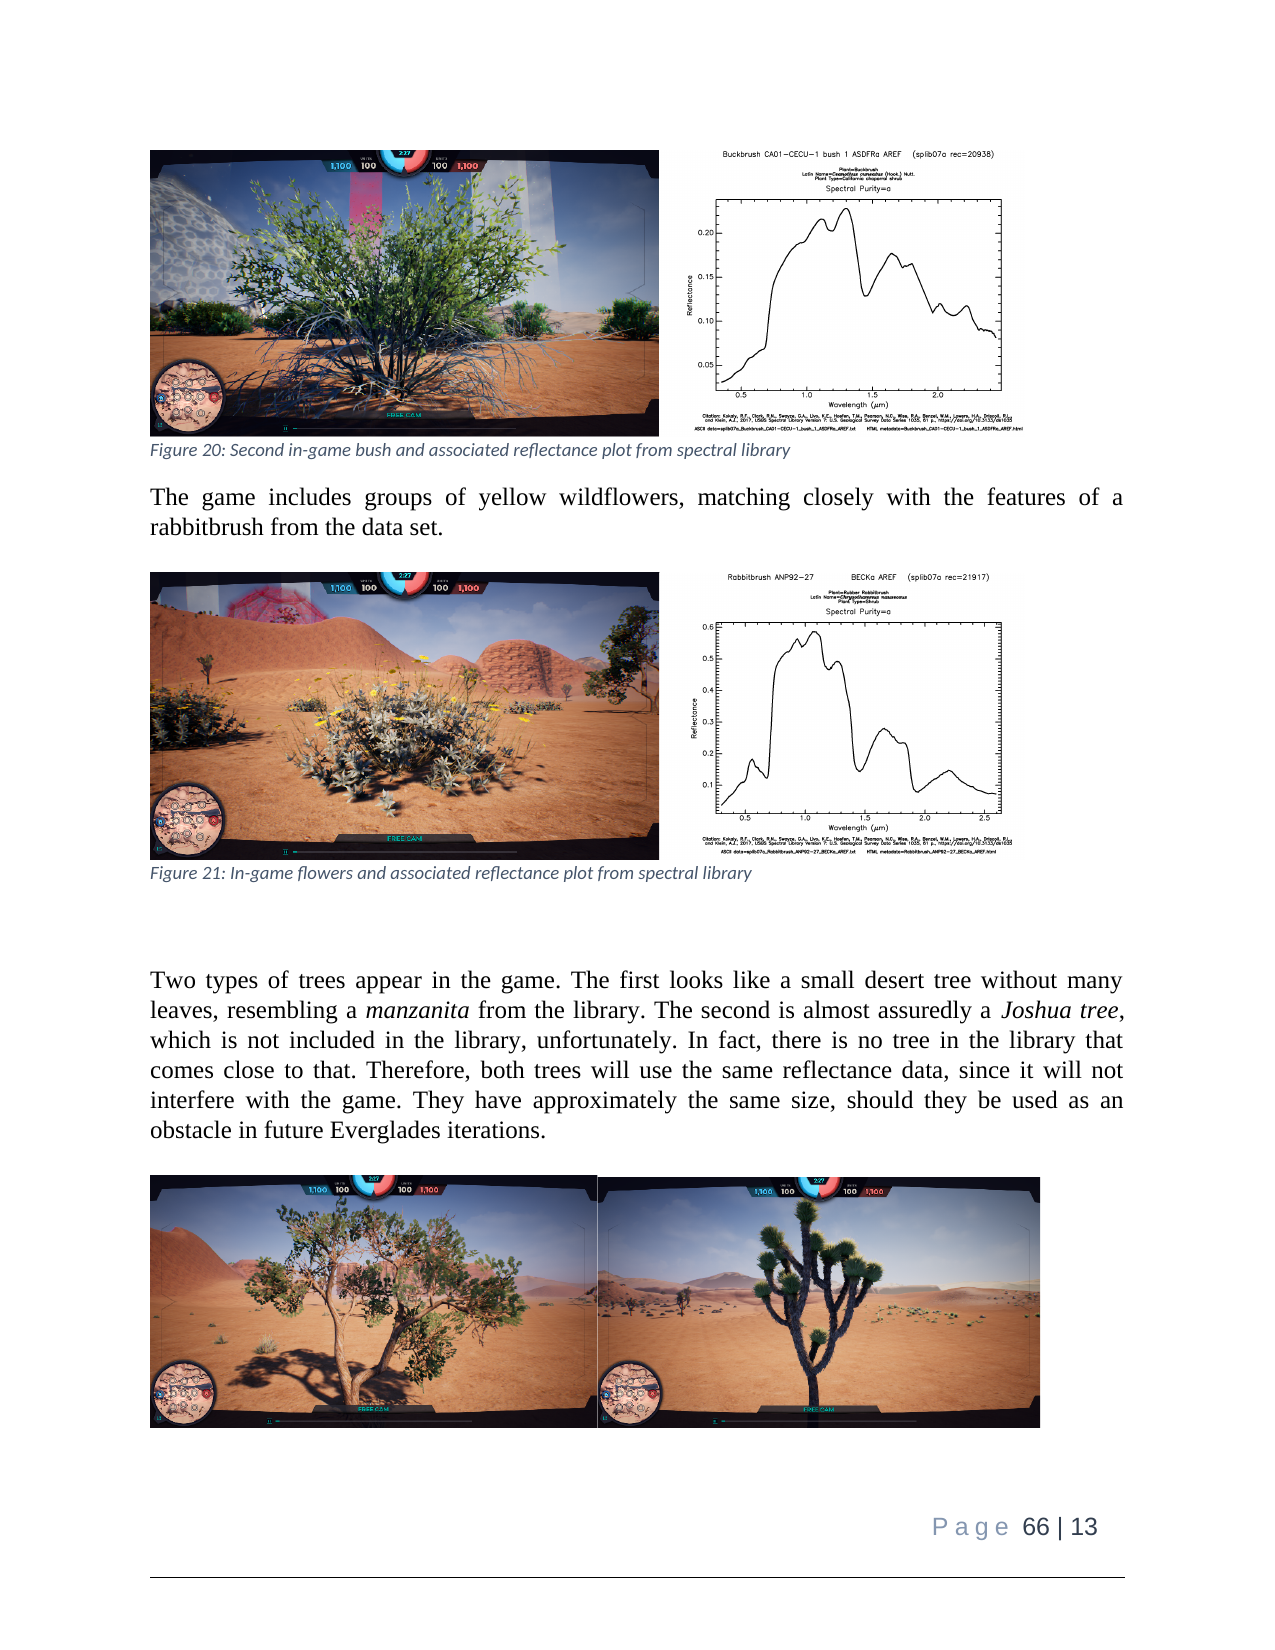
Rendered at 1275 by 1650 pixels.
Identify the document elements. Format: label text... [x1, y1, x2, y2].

picture [150, 1175, 1041, 1428]
text The game includes groups of yellow wildflowers, matching closely with the features of a rabbitbrush from the data set. [150, 482, 1125, 541]
text Two types of trees appear in the game. The first looks like a small desert tree without many leaves, resembling a manzanita from the library. The second is almost assuredly a Joshua tree, which is not included in the library, unfortunately. In fact, there is no tree in the library that comes close to that. Therefore, both trees will use the same reflectance data, since it will not interfere with the game. They have approximately the same size, should they be used as an obstacle in future Everglades iterations. [150, 965, 1125, 1144]
picture [150, 572, 1025, 860]
picture [150, 150, 1025, 437]
